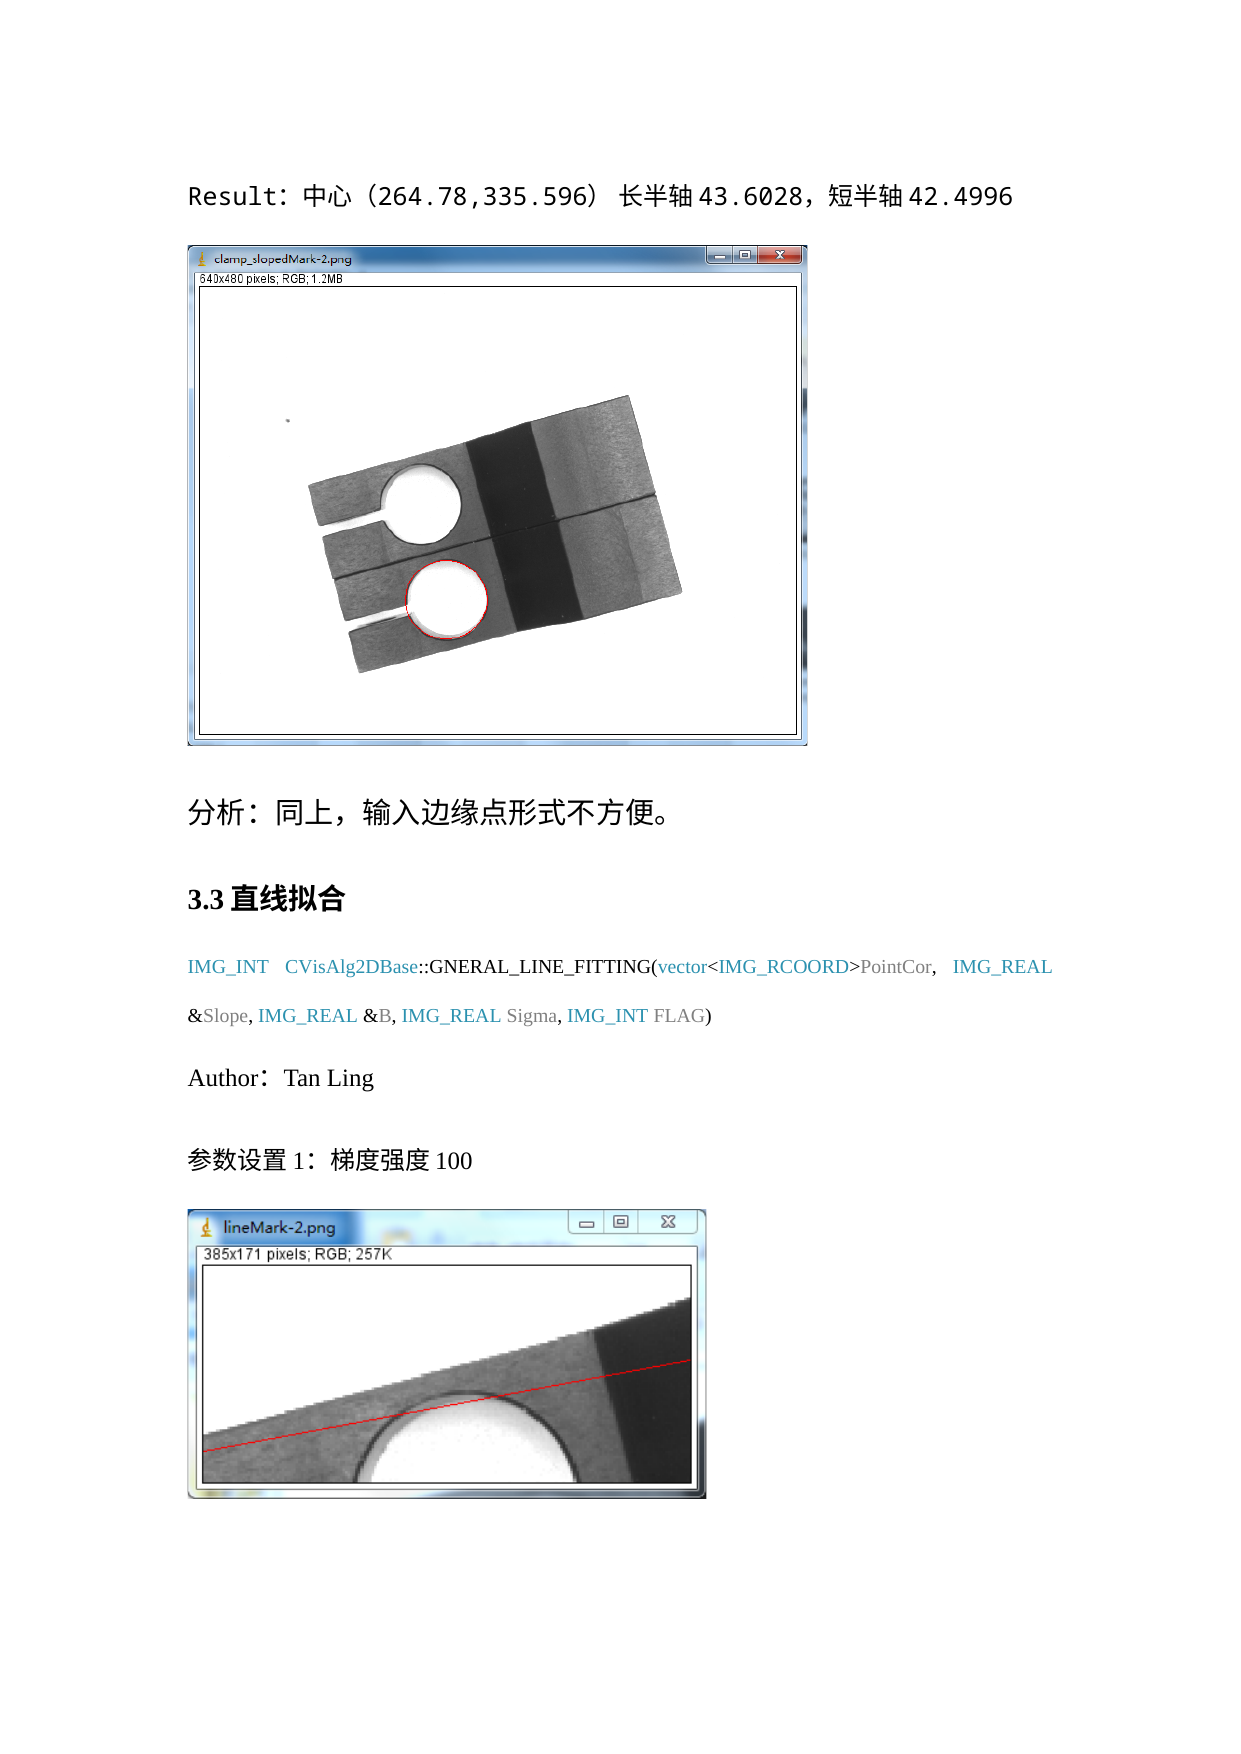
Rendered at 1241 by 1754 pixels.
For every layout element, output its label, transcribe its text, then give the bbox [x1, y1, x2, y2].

text 分析：同上，输入边缘点形式不方便。 [187, 778, 1053, 843]
picture [187, 1209, 707, 1499]
text 参数设置1：梯度强度100 [187, 1126, 1053, 1191]
picture [187, 245, 808, 746]
text 3.3直线拟合 [187, 864, 1053, 929]
text Author：Tan Ling [187, 1043, 1053, 1108]
text IMG_INT CVisAlg2DBase::GNERAL_LINE_FITTING(vector<IMG_RCOORD>PointCor, IMG_REAL &Slope, IMG_REAL &B, IMG_REAL Sigma, IMG_INT FLAG) [187, 951, 1053, 1032]
text Result：中心（264.78,335.596） 长半轴43.6028，短半轴42.4996 [187, 162, 1053, 227]
